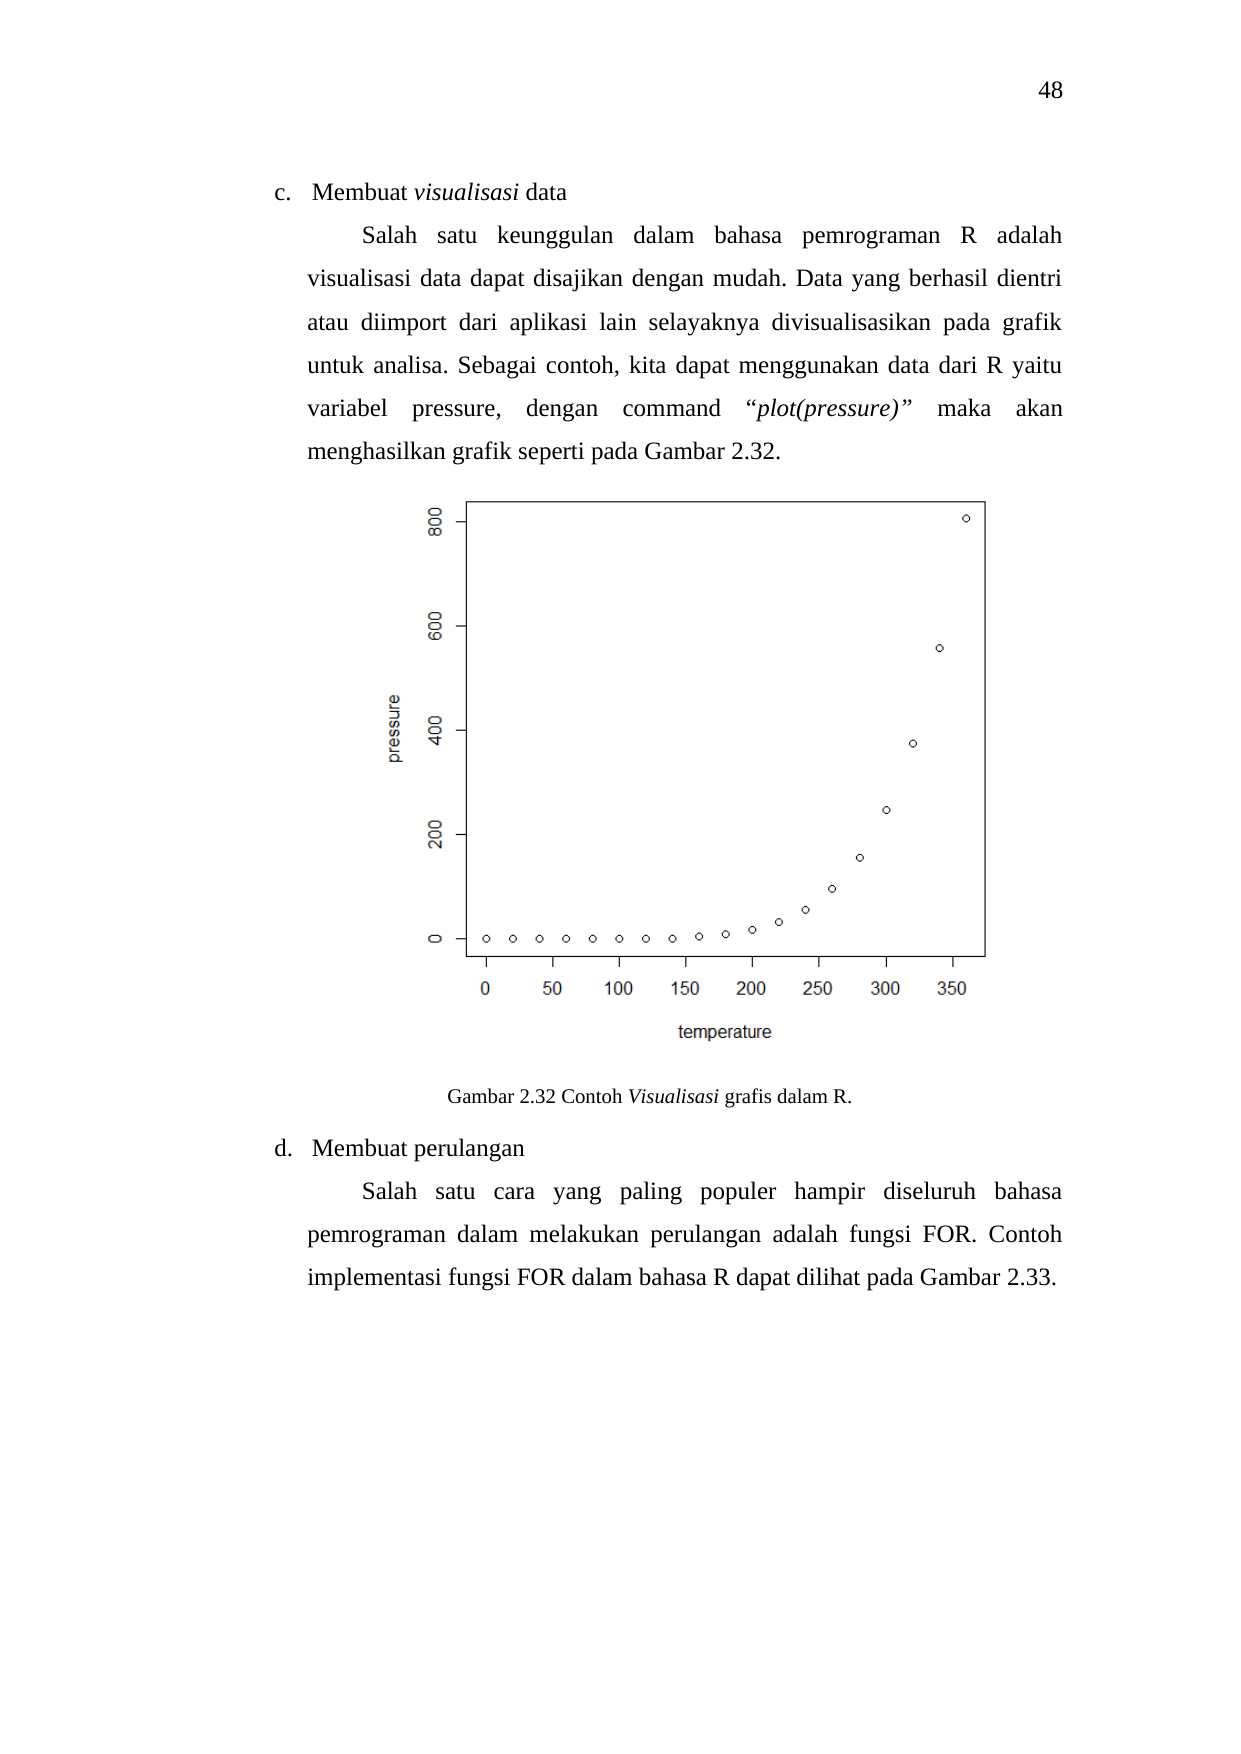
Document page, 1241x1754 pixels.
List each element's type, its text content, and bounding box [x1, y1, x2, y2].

list Membuat perulangan [274, 1133, 1063, 1162]
list Salah satu cara yang paling populer hampir diseluruh bahasa pemrograman dalam melakukan perulangan adalah fungsi FOR. Contoh implementasi fungsi FOR dalam bahasa R dapat dilihat pada Gambar 2.33. [307, 1176, 1063, 1291]
list Membuat visualisasi data [274, 177, 1063, 206]
list Salah satu keunggulan dalam bahasa pemrograman R adalah visualisasi data dapat disajikan dengan mudah. Data yang berhasil dientri atau diimport dari aplikasi lain selayaknya divisualisasikan pada grafik untuk analisa. Sebagai contoh, kita dapat menggunakan data dari R yaitu variabel pressure, dengan command “plot(pressure)” maka akan menghasilkan grafik seperti pada Gambar 2.32. [307, 220, 1063, 465]
picture [385, 479, 989, 1058]
